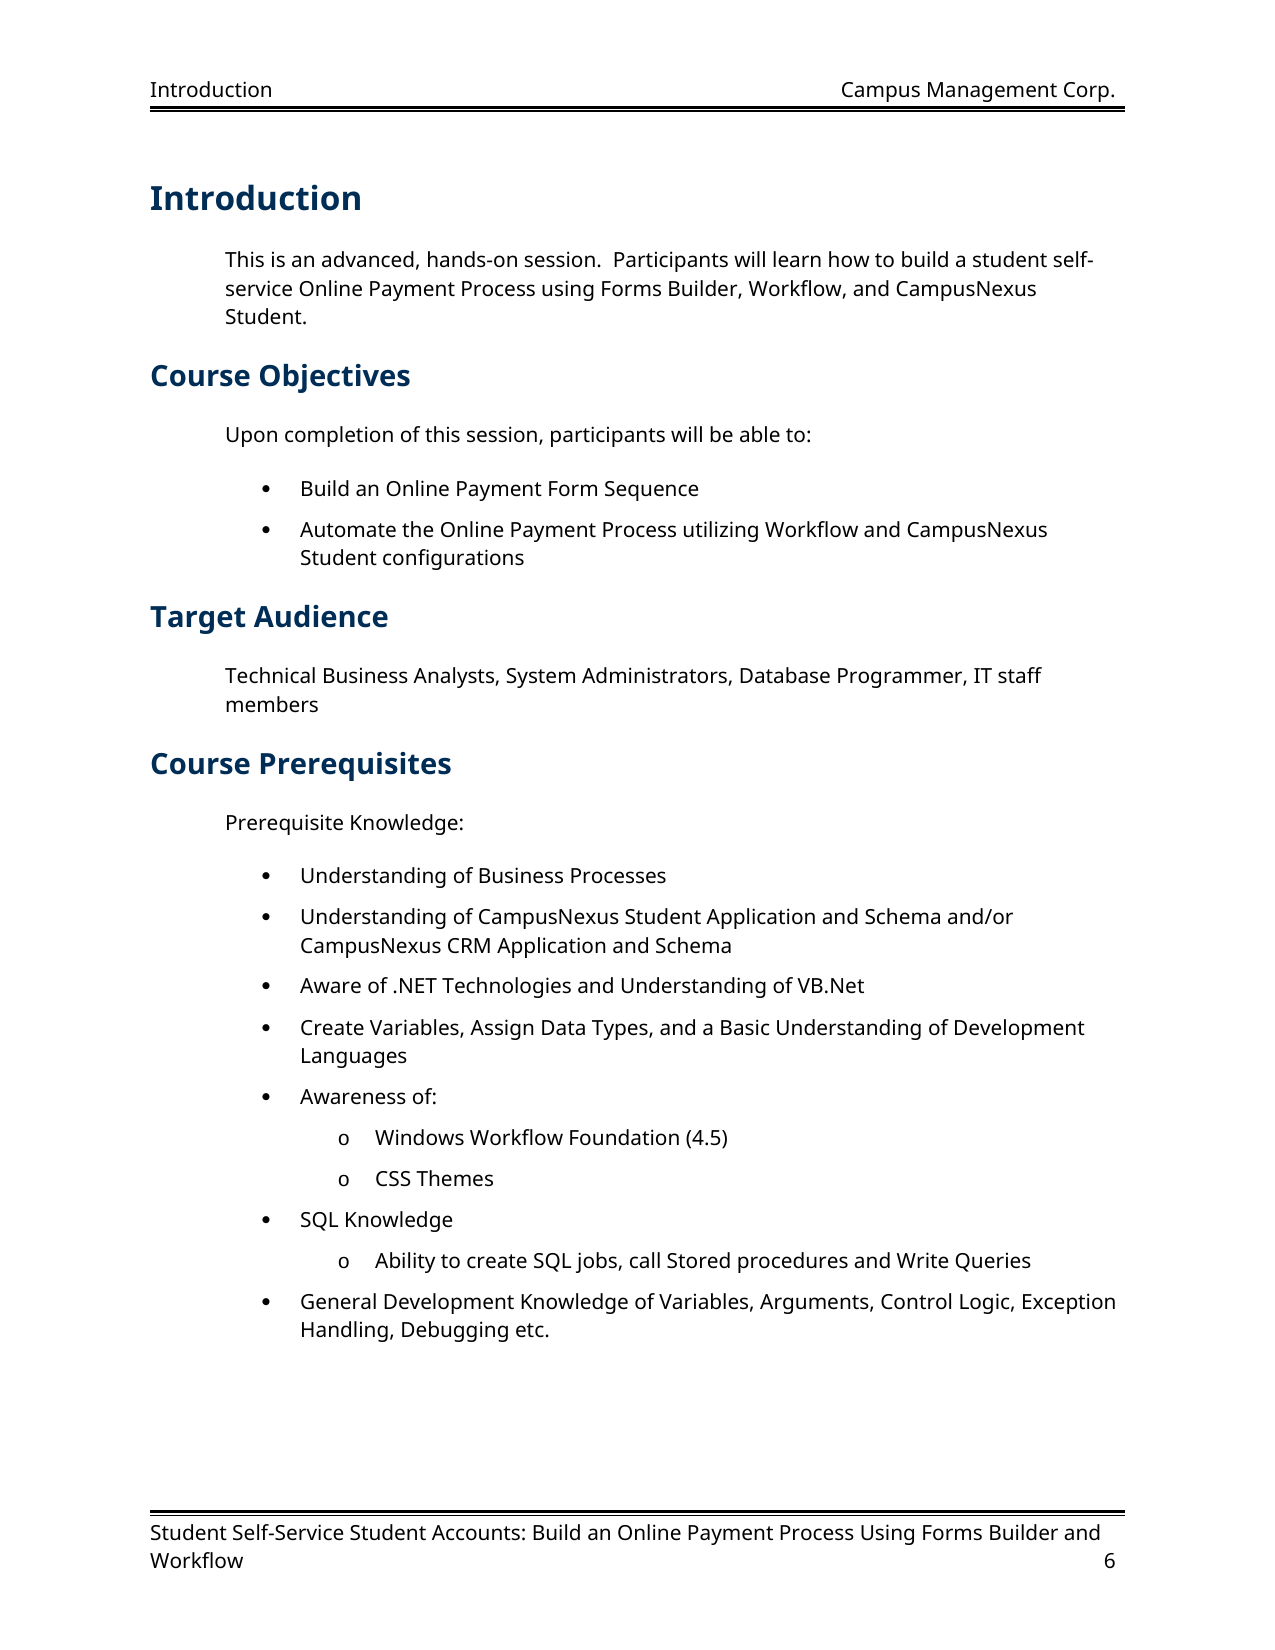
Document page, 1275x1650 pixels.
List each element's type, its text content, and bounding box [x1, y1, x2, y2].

text Upon completion of this session, participants will be able to: [225, 420, 1125, 449]
text SQL Knowledge [262, 1205, 1125, 1233]
subtitle Introduction [150, 175, 1125, 220]
text Create Variables, Assign Data Types, and a Basic Understanding of Development Languages [262, 1013, 1125, 1069]
text Understanding of CampusNexus Student Application and Schema and/or CampusNexus CRM Application and Schema [262, 902, 1125, 959]
text General Development Knowledge of Variables, Arguments, Control Logic, Exception Handling, Debugging etc. [262, 1287, 1125, 1344]
text Build an Online Payment Form Sequence [262, 474, 1125, 502]
text Ability to create SQL jobs, call Stored procedures and Write Queries [337, 1246, 1125, 1274]
text Automate the Online Payment Process utilizing Workflow and CampusNexus Student configurations [262, 515, 1125, 572]
subtitle Course Objectives [150, 356, 1125, 395]
text Prerequisite Knowledge: [225, 808, 1125, 836]
text Awareness of: [262, 1082, 1125, 1110]
text Aware of .NET Technologies and Understanding of VB.Net [262, 972, 1125, 1000]
subtitle Target Audience [150, 597, 1125, 636]
subtitle Course Prerequisites [150, 743, 1125, 783]
text Windows Workflow Foundation (4.5) [337, 1123, 1125, 1151]
text Technical Business Analysts, System Administrators, Database Programmer, IT staff members [225, 661, 1125, 718]
text CSS Themes [337, 1164, 1125, 1192]
text This is an advanced, hands-on session. Participants will learn how to build a student self-service Online Payment Process using Forms Builder, Workflow, and CampusNexus Student. [225, 245, 1125, 331]
text Understanding of Business Processes [262, 861, 1125, 890]
